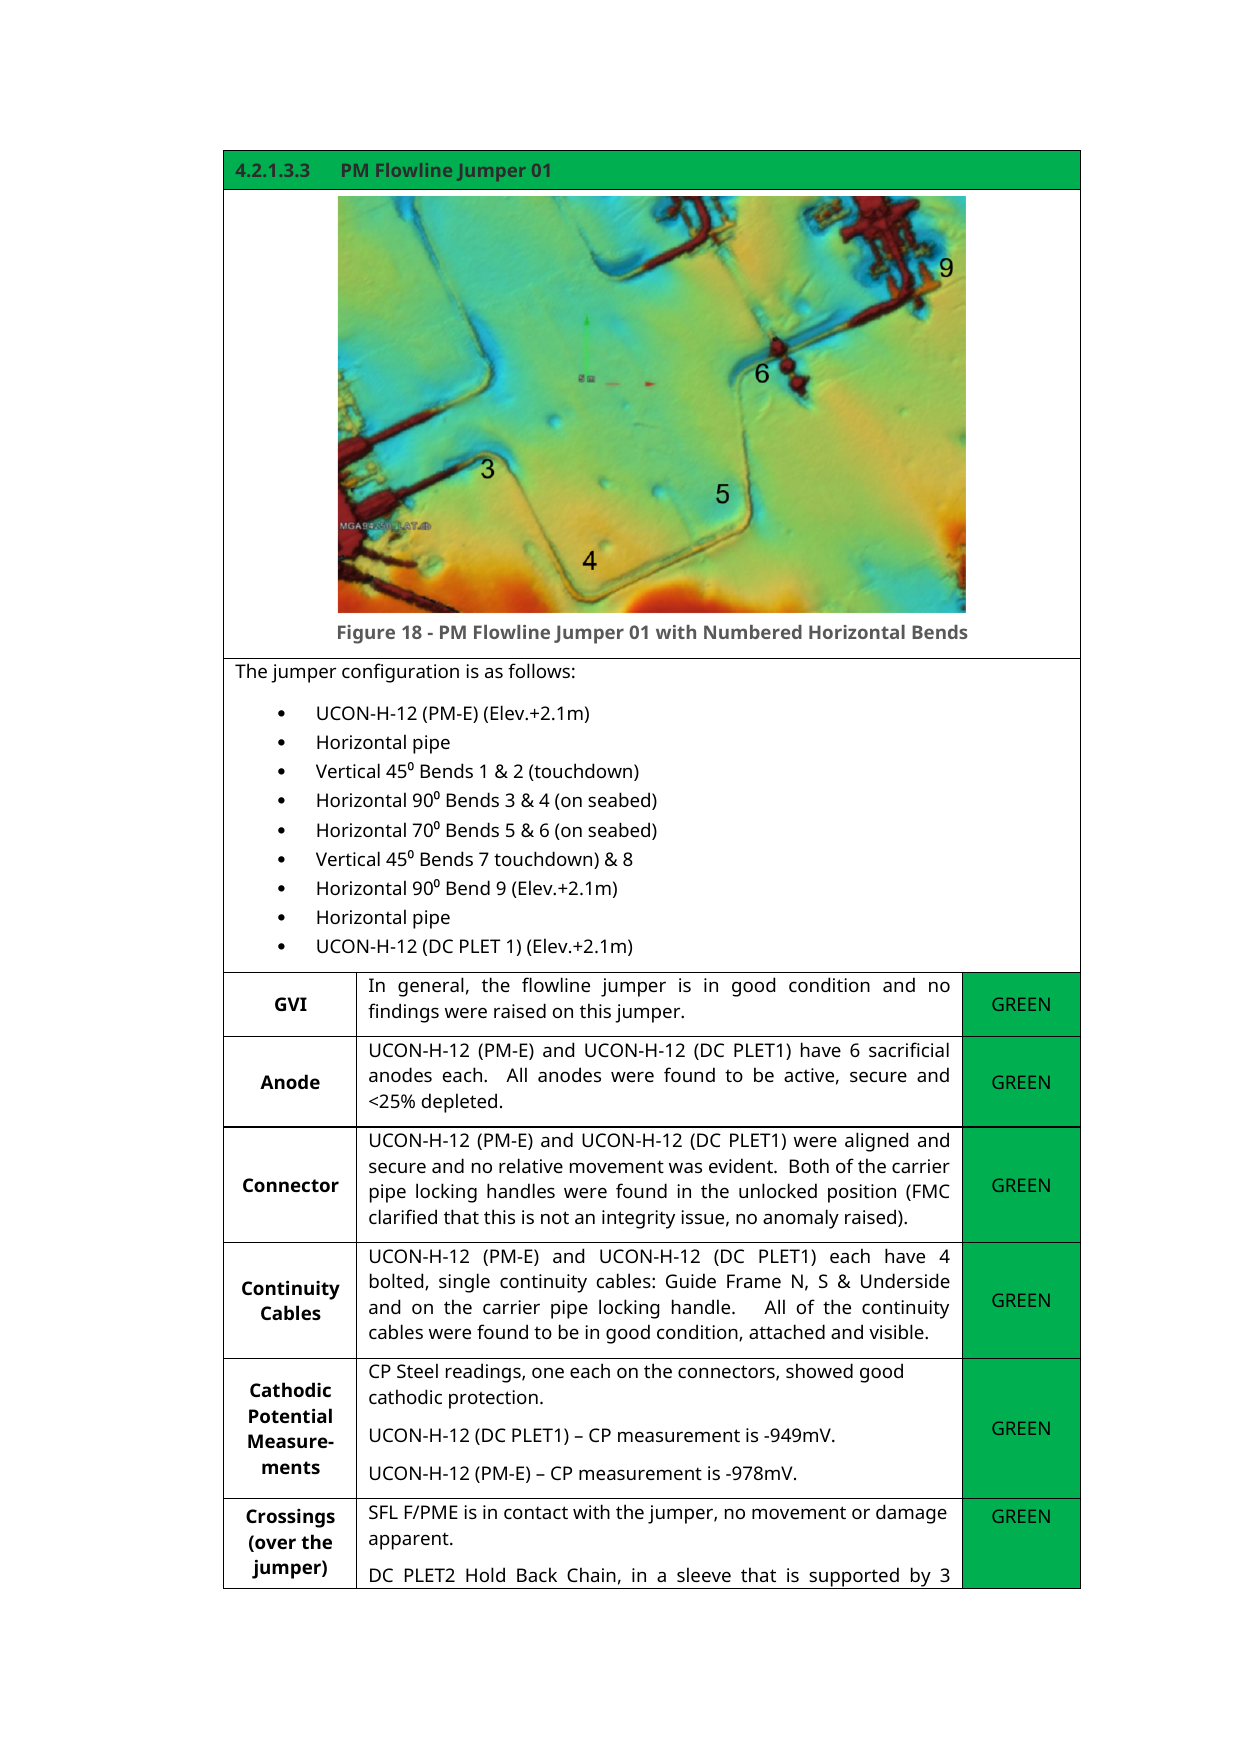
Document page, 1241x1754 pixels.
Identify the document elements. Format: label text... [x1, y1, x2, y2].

table_cell PM Flowline Jumper 01 [224, 151, 1080, 189]
table_cell UCON-H-12 (PM-E) and UCON-H-12 (DC PLET1) were aligned and secure and no relative movement was evident. Both of the carrier pipe locking handles were found in the unlocked position (FMC clarified that this is not an integrity issue, no anomaly raised). [357, 1128, 962, 1242]
table_cell GREEN [963, 1243, 1080, 1358]
table_cell CP Steel readings, one each on the connectors, showed good cathodic protection. UCON-H-12 (DC PLET1) – CP measurement is -949mV. UCON-H-12 (PM-E) – CP measurement is -978mV. [357, 1359, 962, 1498]
table_cell In general, the flowline jumper is in good condition and no findings were raised on this jumper. [357, 973, 962, 1036]
table_cell GREEN [963, 1359, 1080, 1498]
table_cell UCON-H-12 (PM-E) and UCON-H-12 (DC PLET1) each have 4 bolted, single continuity cables: Guide Frame N, S & Underside and on the carrier pipe locking handle. All of the continuity cables were found to be in good condition, attached and visible. [357, 1243, 962, 1358]
table_cell GREEN [963, 1037, 1080, 1126]
table_cell UCON-H-12 (PM-E) and UCON-H-12 (DC PLET1) have 6 sacrificial anodes each. All anodes were found to be active, secure and <25% depleted. [357, 1037, 962, 1126]
table_cell Figure 18 - PM Flowline Jumper 01 with Numbered Horizontal Bends [224, 190, 1080, 658]
table_cell The jumper configuration is as follows: UCON-H-12 (PM-E) (Elev.+2.1m) Horizontal pipe Vertical 45⁰ Bends 1 & 2 (touchdown) Horizontal 90⁰ Bends 3 & 4 (on seabed) Horizontal 70⁰ Bends 5 & 6 (on seabed) Vertical 45⁰ Bends 7 touchdown) & 8 Horizontal 90⁰ Bend 9 (Elev.+2.1m) Horizontal pipe UCON-H-12 (DC PLET 1) (Elev.+2.1m) [224, 659, 1080, 972]
picture [337, 196, 967, 614]
table_cell Connector [224, 1128, 356, 1242]
table_cell Cathodic Potential Measure-ments [224, 1359, 356, 1498]
table_cell GREEN [963, 973, 1080, 1036]
table_cell Anode [224, 1037, 356, 1126]
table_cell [357, 1499, 962, 1588]
table_cell Continuity Cables [224, 1243, 356, 1358]
table_cell GREEN [963, 1128, 1080, 1242]
table_cell GREEN [963, 1499, 1080, 1588]
table_cell GVI [224, 973, 356, 1036]
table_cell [224, 1499, 356, 1588]
